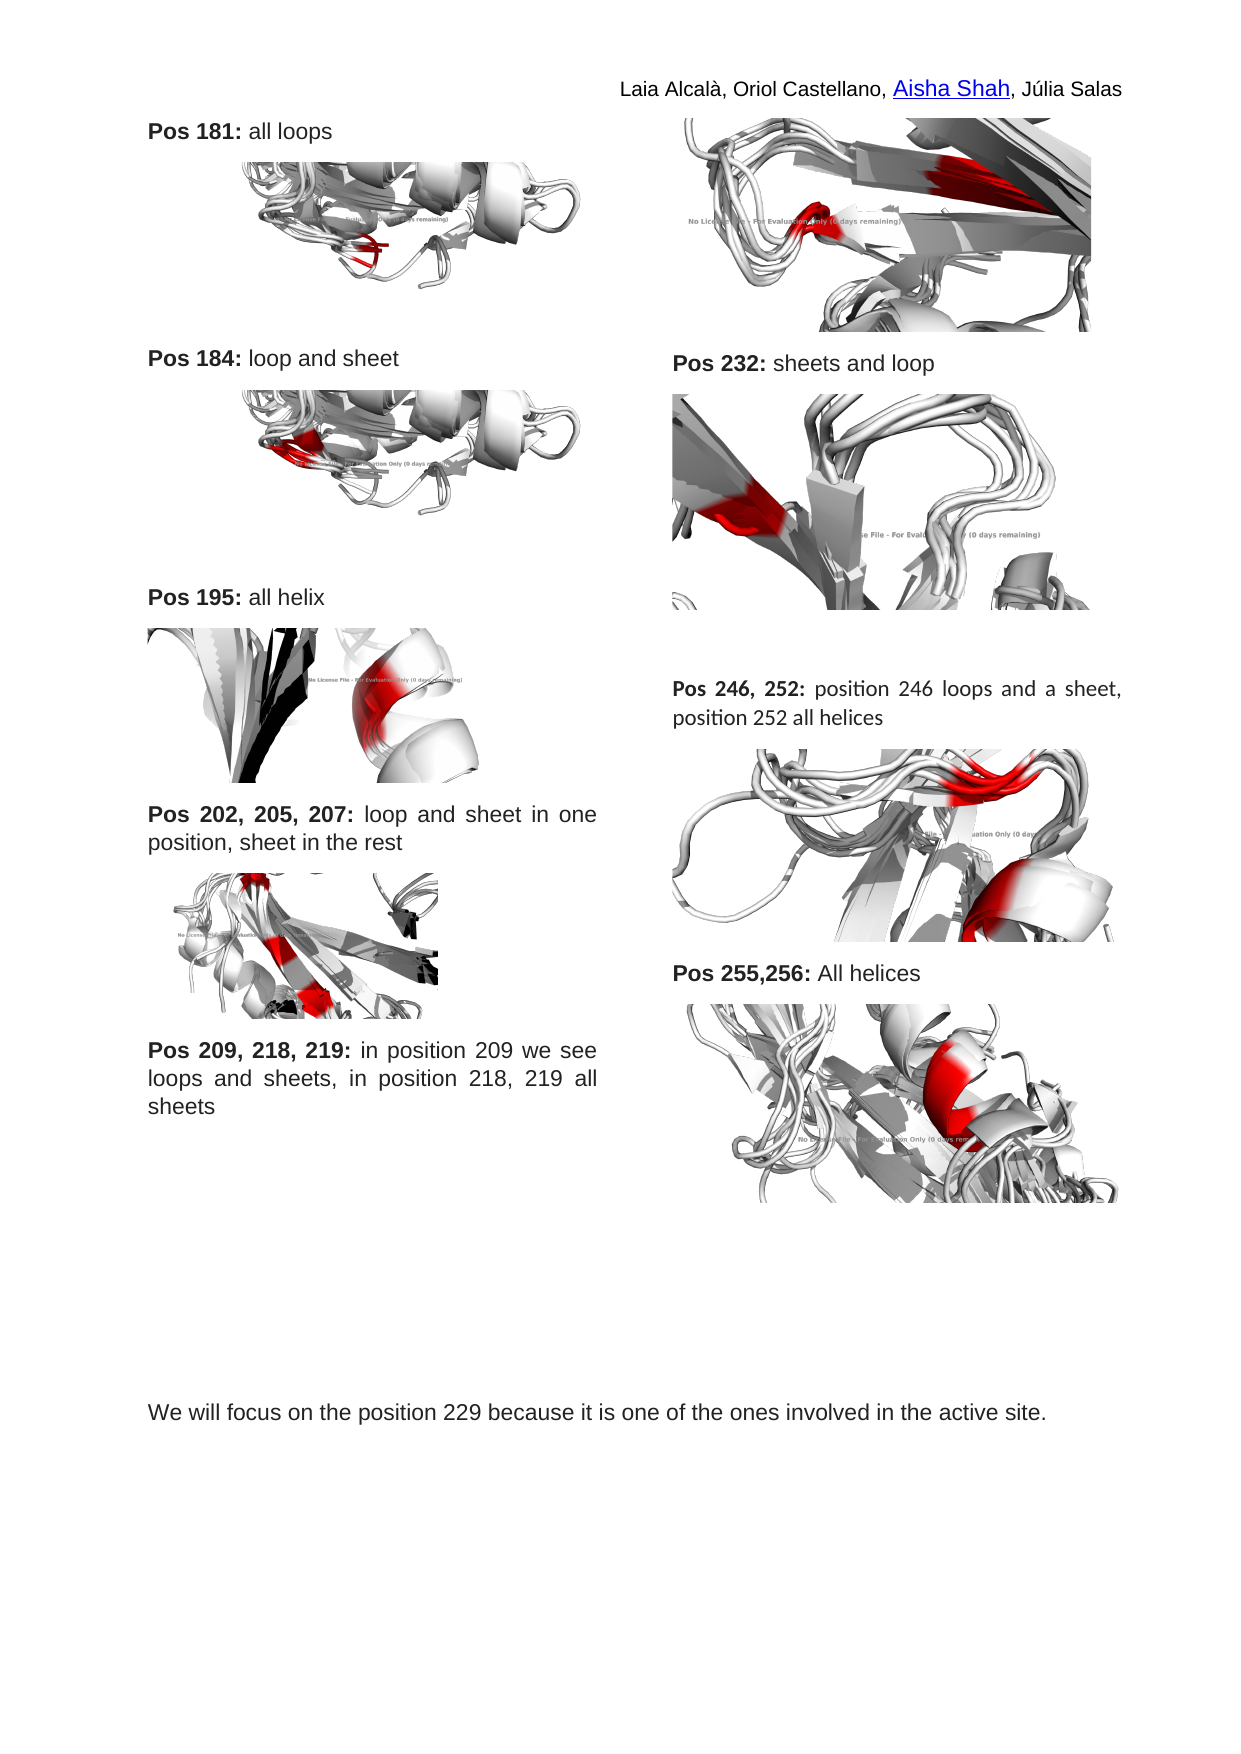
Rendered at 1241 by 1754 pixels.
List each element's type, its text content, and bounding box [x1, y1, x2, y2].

picture [672, 118, 1092, 332]
text Pos 255,256: All helices [672, 960, 1122, 986]
text Pos 181: all loops [148, 118, 597, 144]
picture [147, 390, 598, 522]
picture [672, 1004, 1122, 1203]
text Pos 246, 252: position 246 loops and a sheet, position 252 all helices [672, 674, 1122, 731]
picture [147, 162, 598, 328]
text Pos 184: loop and sheet [148, 345, 597, 372]
picture [147, 628, 571, 783]
text Pos 202, 205, 207: loop and sheet in one position, sheet in the rest [148, 801, 597, 855]
text We will focus on the position 229 because it is one of the ones involved in the active site. [148, 1399, 1122, 1426]
picture [147, 873, 438, 1019]
picture [672, 394, 1122, 610]
picture [672, 749, 1200, 942]
text Pos 209, 218, 219: in position 209 we see loops and sheets, in position 218, 219 all sheets [148, 1037, 597, 1119]
text Pos 195: all helix [148, 584, 597, 610]
text Pos 232: sheets and loop [672, 350, 1122, 376]
